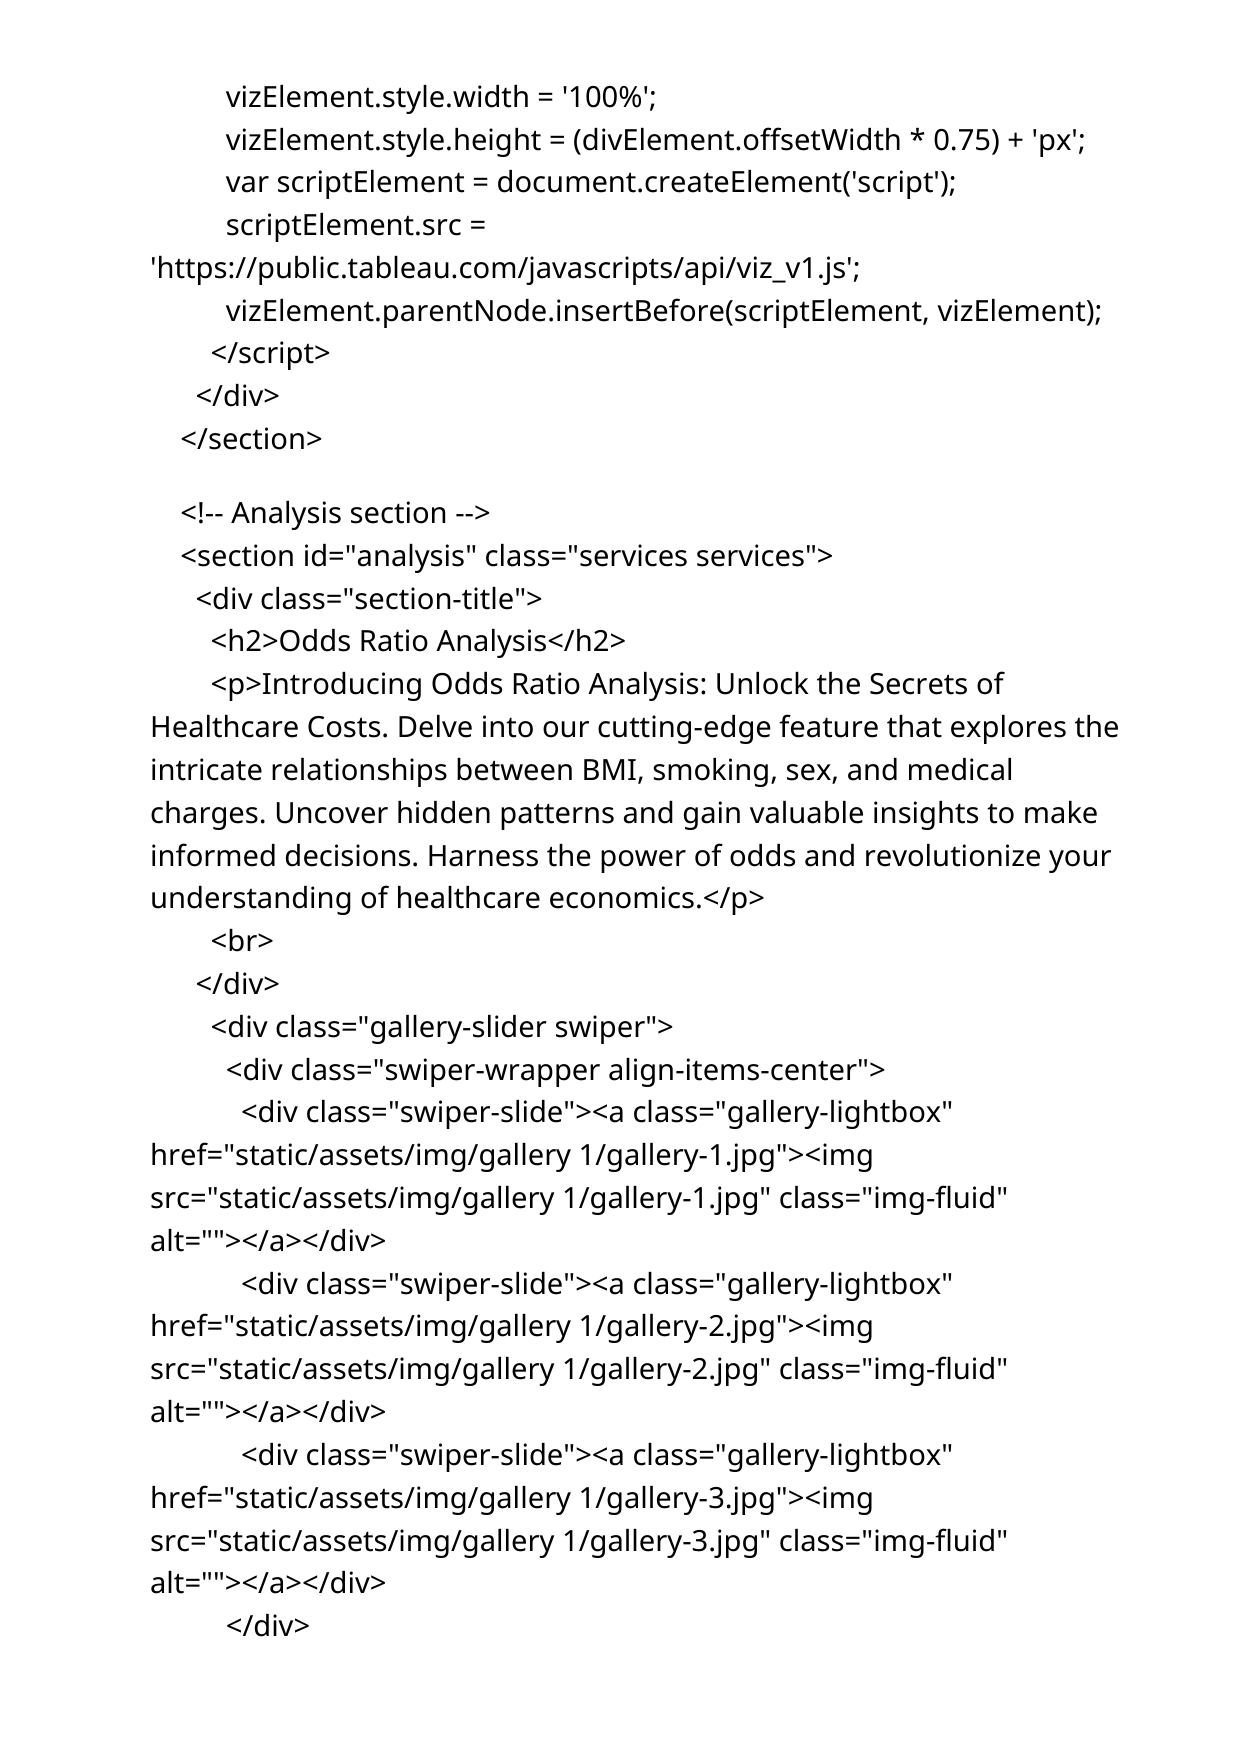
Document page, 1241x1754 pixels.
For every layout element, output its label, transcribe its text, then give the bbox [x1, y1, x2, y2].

text </div> [150, 1605, 1124, 1645]
text <br> [150, 920, 1124, 960]
text <div class="swiper-wrapper align-items-center"> [150, 1049, 1124, 1088]
text <div class="swiper-slide"><a class="gallery-lightbox" href="static/assets/img/gallery 1/gallery-3.jpg"><img src="static/assets/img/gallery 1/gallery-3.jpg" class="img-fluid" alt=""></a></div> [150, 1434, 1124, 1602]
text <div class="section-title"> [150, 578, 1124, 618]
text </div> [150, 963, 1124, 1003]
text <!-- Analysis section --> [150, 492, 1124, 532]
text <div class="swiper-slide"><a class="gallery-lightbox" href="static/assets/img/gallery 1/gallery-2.jpg"><img src="static/assets/img/gallery 1/gallery-2.jpg" class="img-fluid" alt=""></a></div> [150, 1263, 1124, 1431]
text <h2>Odds Ratio Analysis</h2> [150, 621, 1124, 660]
text <div class="gallery-slider swiper"> [150, 1006, 1124, 1046]
text <div class="swiper-slide"><a class="gallery-lightbox" href="static/assets/img/gallery 1/gallery-1.jpg"><img src="static/assets/img/gallery 1/gallery-1.jpg" class="img-fluid" alt=""></a></div> [150, 1092, 1124, 1260]
text </div> [150, 376, 1124, 415]
text vizElement.style.width = '100%'; [150, 76, 1124, 116]
text <p>Introducing Odds Ratio Analysis: Unlock the Secrets of Healthcare Costs. Delve into our cutting-edge feature that explores the intricate relationships between BMI, smoking, sex, and medical charges. Uncover hidden patterns and gain valuable insights to make informed decisions. Harness the power of odds and revolutionize your understanding of healthcare economics.</p> [150, 663, 1124, 917]
text </section> [150, 418, 1124, 458]
text vizElement.style.height = (divElement.offsetWidth * 0.75) + 'px'; [150, 119, 1124, 158]
text vizElement.parentNode.insertBefore(scriptElement, vizElement); [150, 290, 1124, 330]
text var scriptElement = document.createElement('script'); [150, 162, 1124, 201]
text <section id="analysis" class="services services"> [150, 535, 1124, 575]
text scriptElement.src = 'https://public.tableau.com/javascripts/api/viz_v1.js'; [150, 204, 1124, 287]
text </script> [150, 333, 1124, 372]
